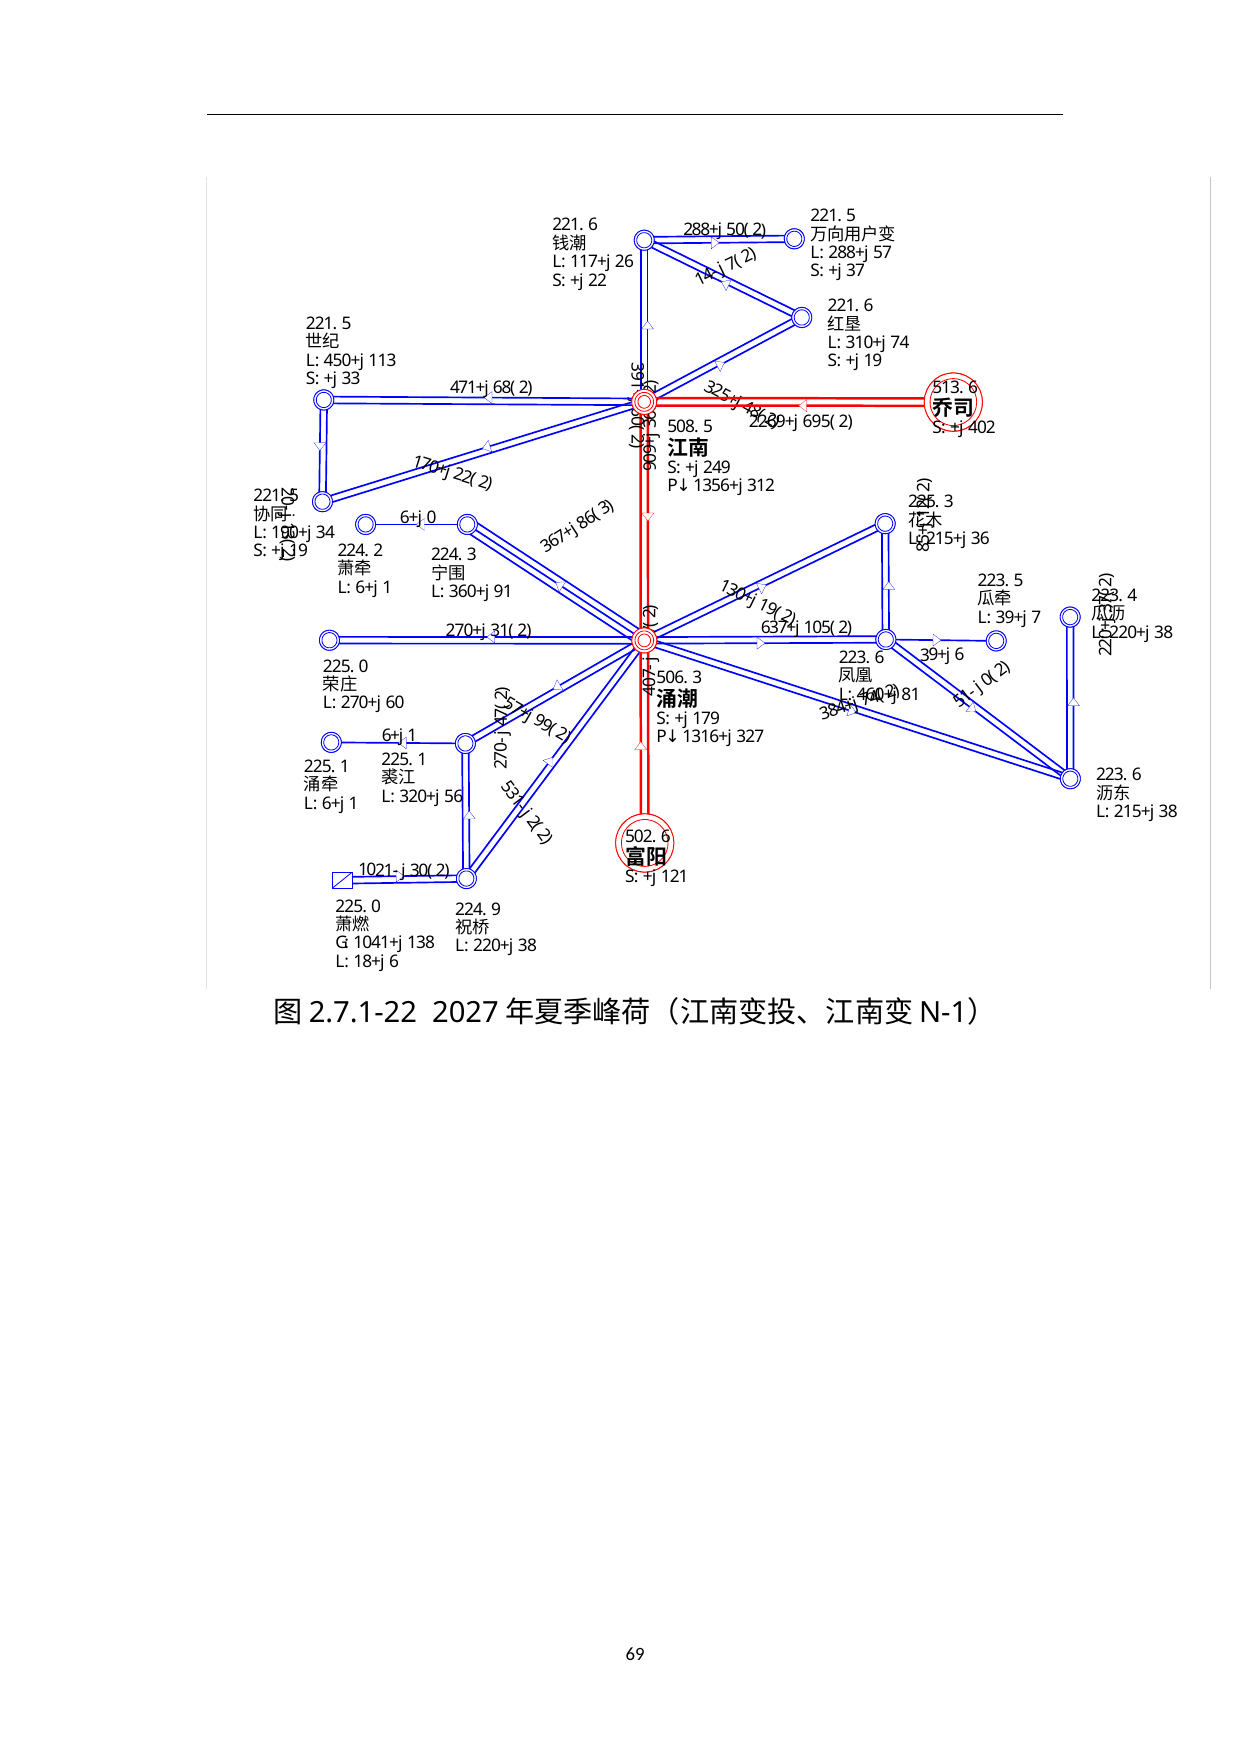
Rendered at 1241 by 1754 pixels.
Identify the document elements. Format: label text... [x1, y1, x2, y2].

text 图2.7.1-22 2027年夏季峰荷（江南变投、江南变N-1） [207, 989, 1063, 1031]
